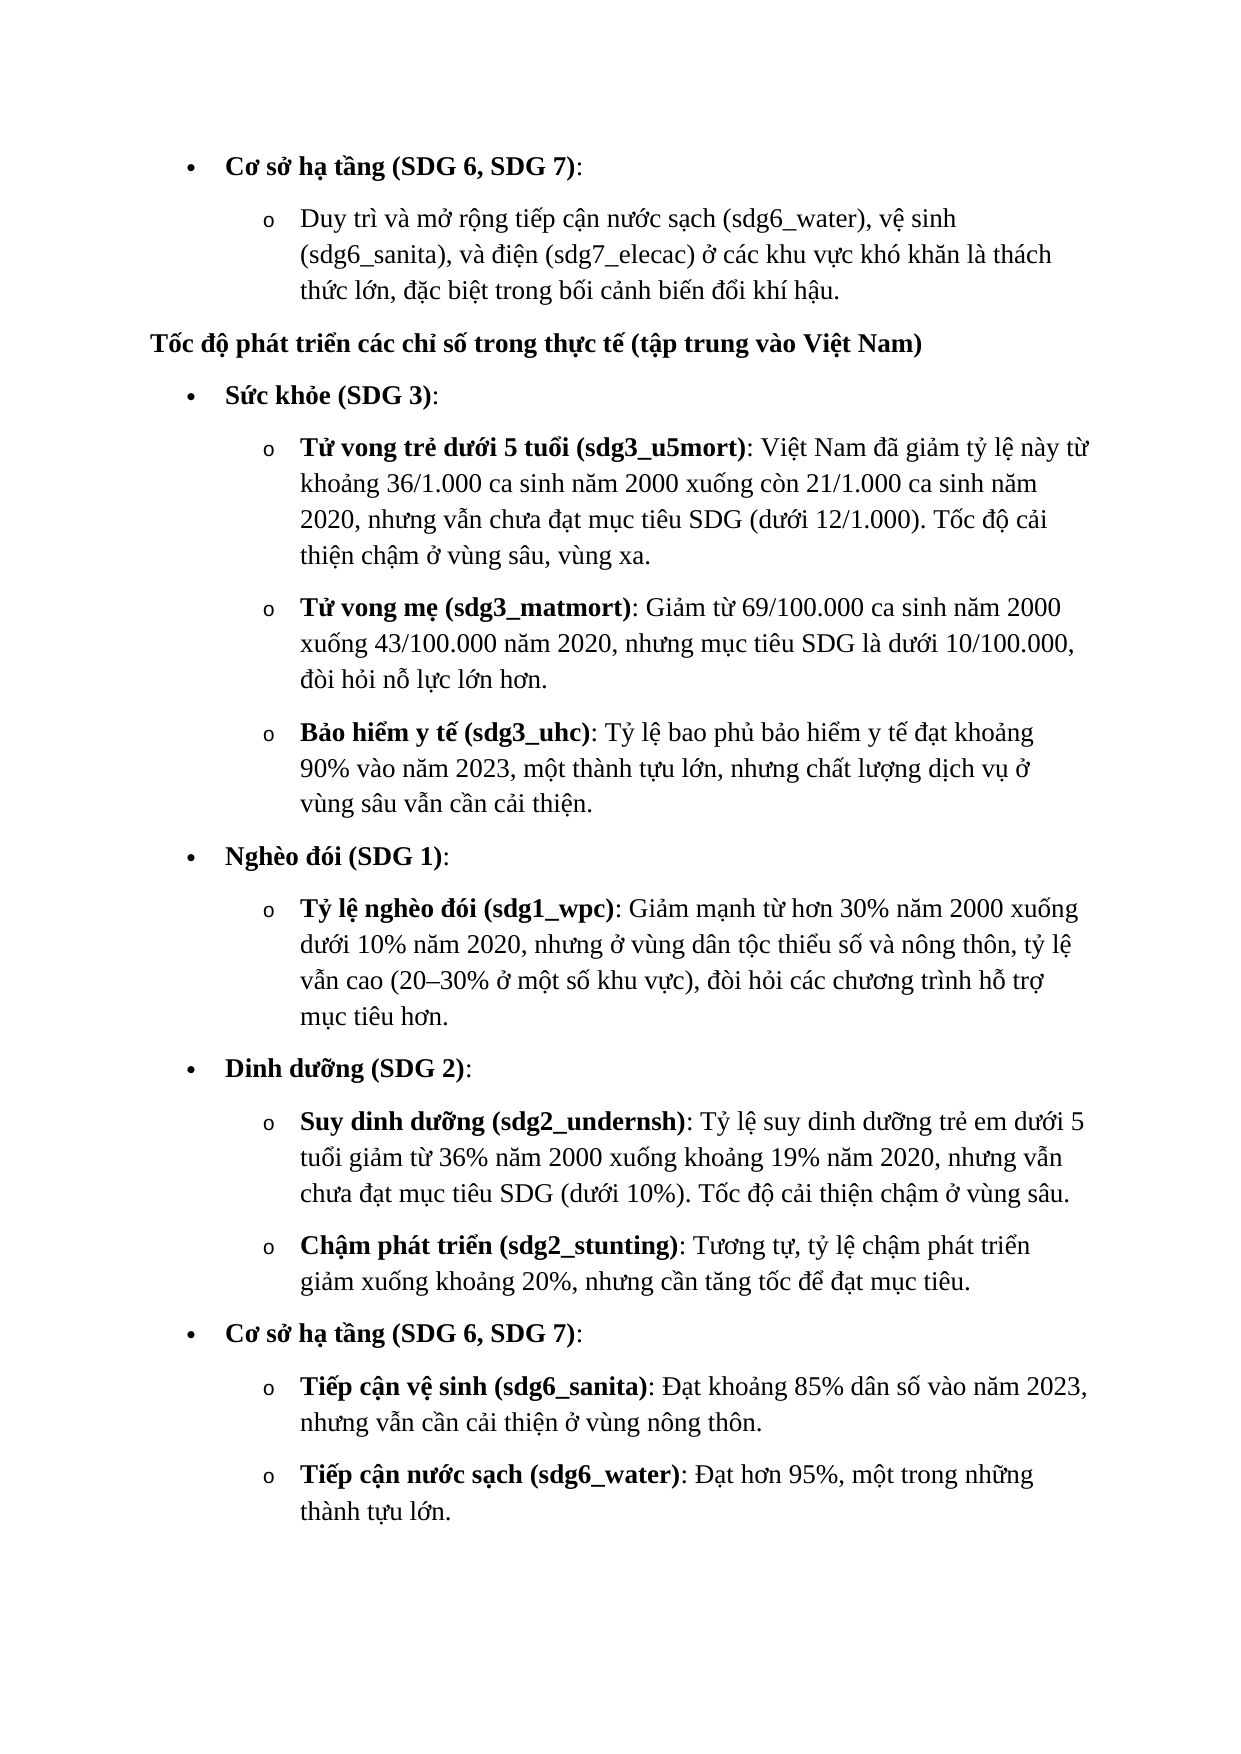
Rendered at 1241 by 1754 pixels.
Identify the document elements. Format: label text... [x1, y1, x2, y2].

list Suy dinh dưỡng (sdg2_undernsh): Tỷ lệ suy dinh dưỡng trẻ em dưới 5 tuổi giảm từ 36% năm 2000 xuống khoảng 19% năm 2020, nhưng vẫn chưa đạt mục tiêu SDG (dưới 10%). Tốc độ cải thiện chậm ở vùng sâu. [262, 1105, 1090, 1208]
list Tiếp cận vệ sinh (sdg6_sanita): Đạt khoảng 85% dân số vào năm 2023, nhưng vẫn cần cải thiện ở vùng nông thôn. [262, 1370, 1090, 1437]
list Bảo hiểm y tế (sdg3_uhc): Tỷ lệ bao phủ bảo hiểm y tế đạt khoảng 90% vào năm 2023, một thành tựu lớn, nhưng chất lượng dịch vụ ở vùng sâu vẫn cần cải thiện. [262, 716, 1090, 819]
list Tử vong trẻ dưới 5 tuổi (sdg3_u5mort): Việt Nam đã giảm tỷ lệ này từ khoảng 36/1.000 ca sinh năm 2000 xuống còn 21/1.000 ca sinh năm 2020, nhưng vẫn chưa đạt mục tiêu SDG (dưới 12/1.000). Tốc độ cải thiện chậm ở vùng sâu, vùng xa. [262, 431, 1090, 570]
list Cơ sở hạ tầng (SDG 6, SDG 7): [187, 150, 1090, 181]
list Tỷ lệ nghèo đói (sdg1_wpc): Giảm mạnh từ hơn 30% năm 2000 xuống dưới 10% năm 2020, nhưng ở vùng dân tộc thiểu số và nông thôn, tỷ lệ vẫn cao (20–30% ở một số khu vực), đòi hỏi các chương trình hỗ trợ mục tiêu hơn. [262, 892, 1090, 1031]
list Dinh dưỡng (SDG 2): [187, 1052, 1090, 1083]
list Chậm phát triển (sdg2_stunting): Tương tự, tỷ lệ chậm phát triển giảm xuống khoảng 20%, nhưng cần tăng tốc để đạt mục tiêu. [262, 1229, 1090, 1296]
list Nghèo đói (SDG 1): [187, 840, 1090, 871]
list Tử vong mẹ (sdg3_matmort): Giảm từ 69/100.000 ca sinh năm 2000 xuống 43/100.000 năm 2020, nhưng mục tiêu SDG là dưới 10/100.000, đòi hỏi nỗ lực lớn hơn. [262, 591, 1090, 694]
list Sức khỏe (SDG 3): [187, 379, 1090, 410]
list Cơ sở hạ tầng (SDG 6, SDG 7): [187, 1318, 1090, 1349]
text Tốc độ phát triển các chỉ số trong thực tế (tập trung vào Việt Nam) [150, 327, 1090, 358]
list Tiếp cận nước sạch (sdg6_water): Đạt hơn 95%, một trong những thành tựu lớn. [262, 1458, 1090, 1526]
list Duy trì và mở rộng tiếp cận nước sạch (sdg6_water), vệ sinh (sdg6_sanita), và điện (sdg7_elecac) ở các khu vực khó khăn là thách thức lớn, đặc biệt trong bối cảnh biến đổi khí hậu. [262, 202, 1090, 305]
